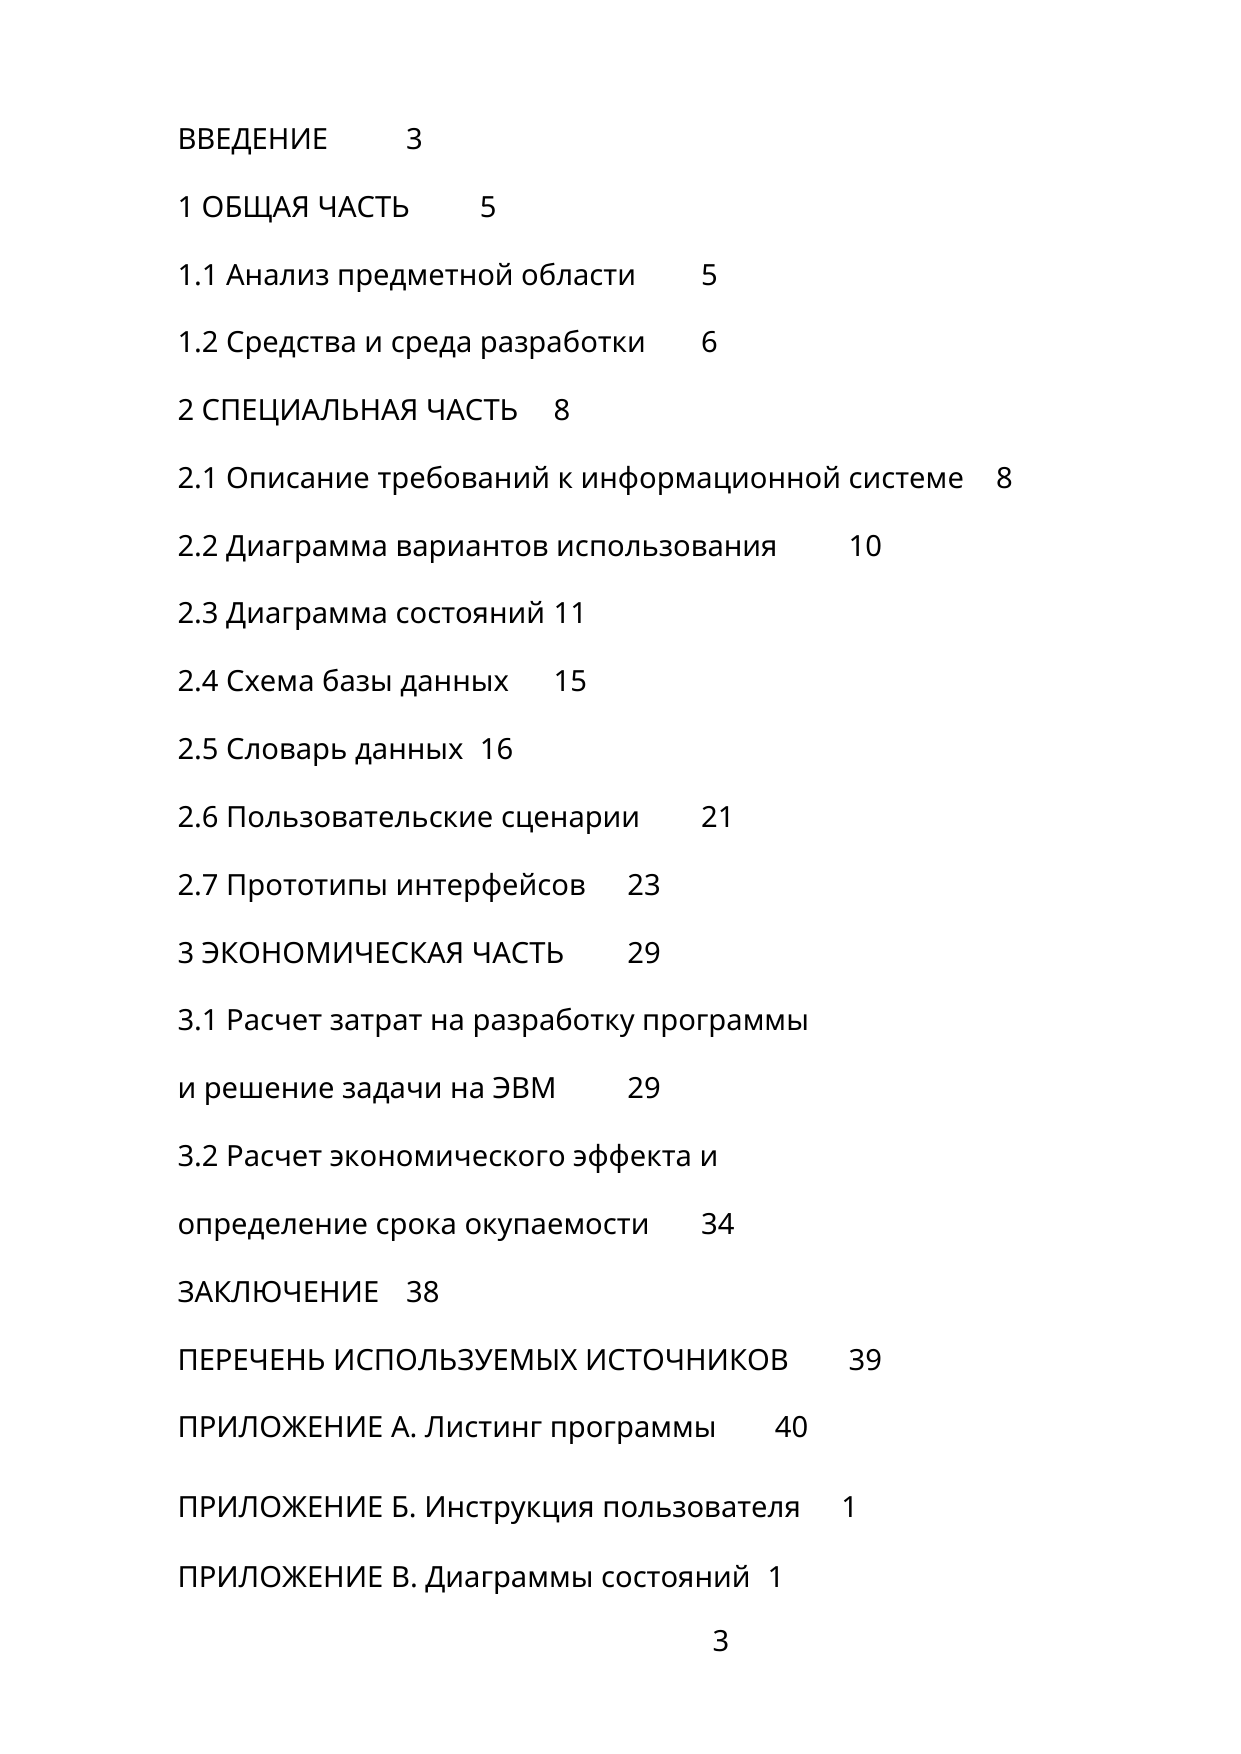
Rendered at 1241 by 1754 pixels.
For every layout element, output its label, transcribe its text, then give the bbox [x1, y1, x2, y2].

text ПРИЛОЖЕНИЕ Б. Инструкция пользователя 1 [177, 1486, 1152, 1526]
subtitle ВВЕДЕНИЕ 3 [177, 118, 1152, 158]
text ПРИЛОЖЕНИЕ В. Диаграммы состояний 1 [177, 1556, 1152, 1596]
